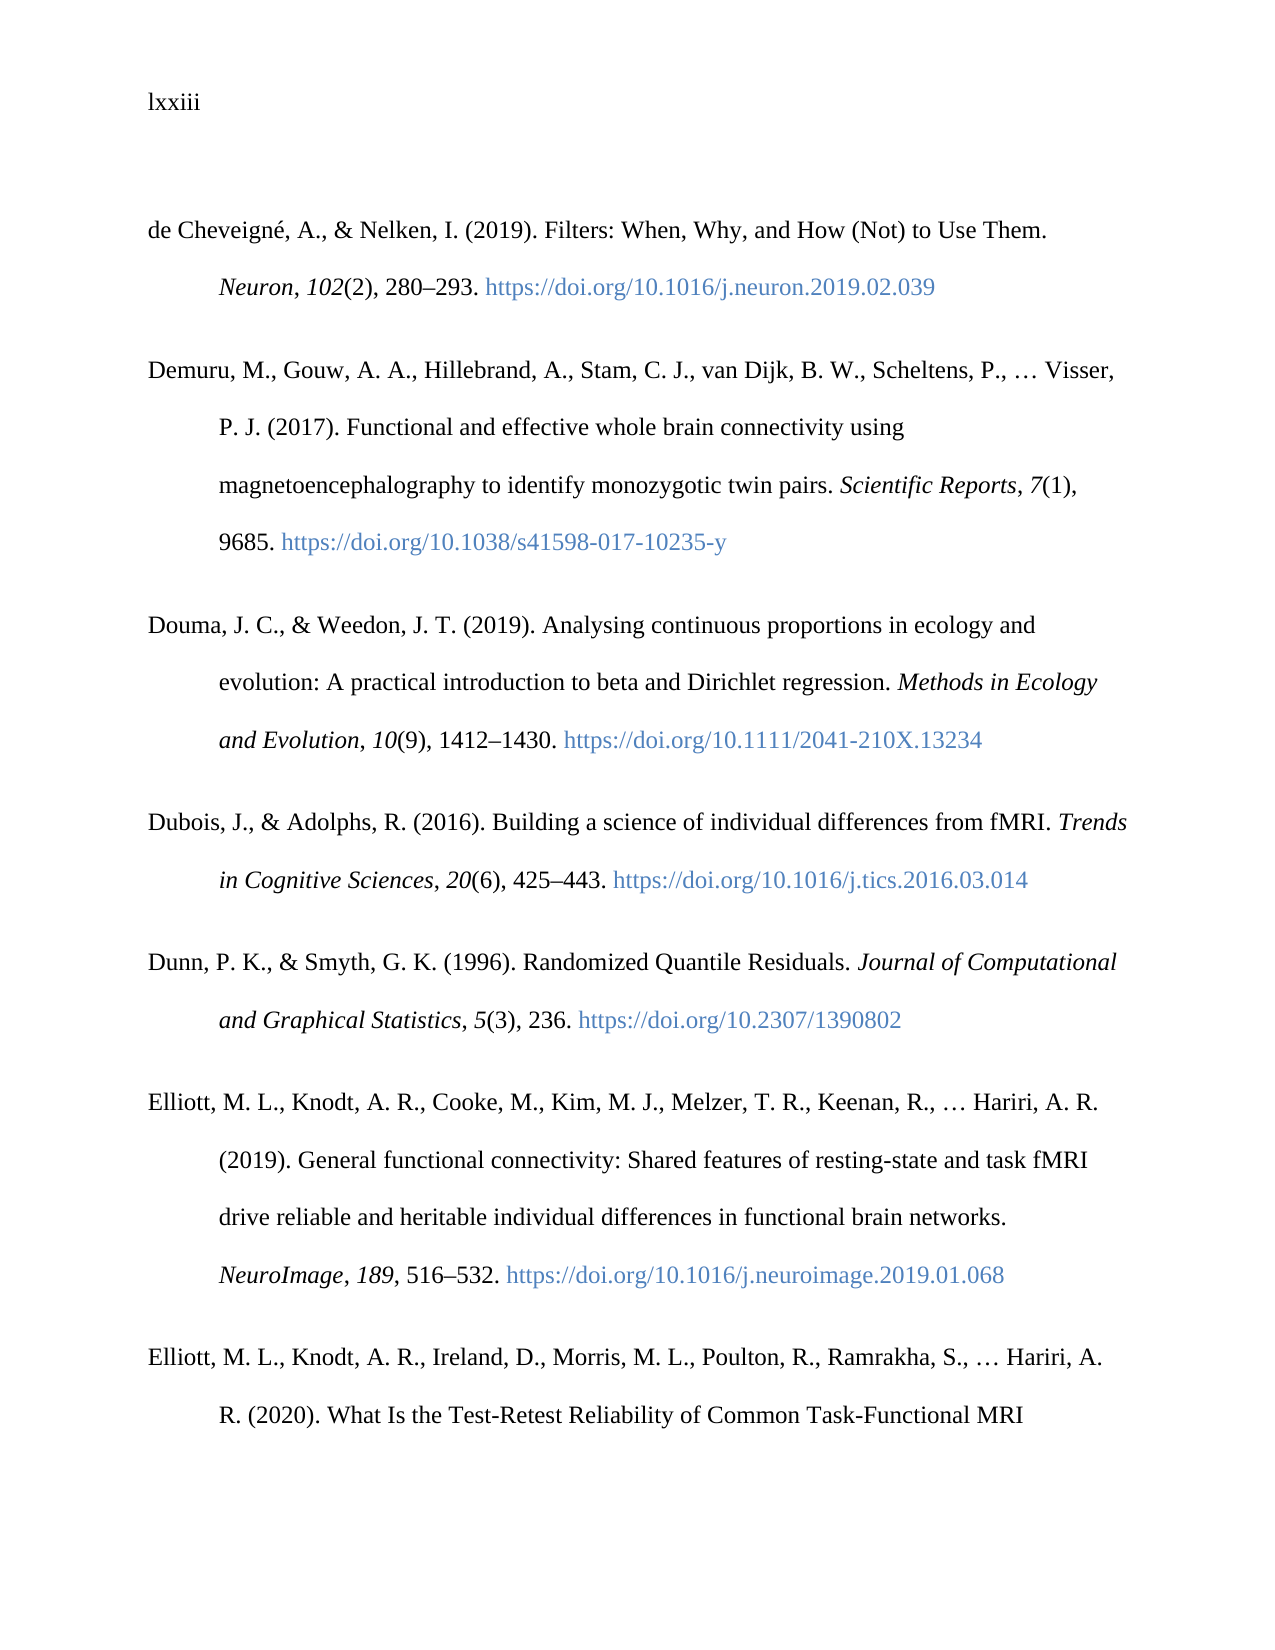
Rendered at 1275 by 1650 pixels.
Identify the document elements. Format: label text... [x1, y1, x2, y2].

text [148, 1342, 1127, 1429]
text Dunn, P. K., & Smyth, G. K. (1996). Randomized Quantile Residuals. Journal of Computational and Graphical Statistics, 5(3), 236. https://doi.org/10.2307/1390802 [148, 947, 1127, 1034]
text Demuru, M., Gouw, A. A., Hillebrand, A., Stam, C. J., van Dijk, B. W., Scheltens, P., … Visser, P. J. (2017). Functional and effective whole brain connectivity using magnetoencephalography to identify monozygotic twin pairs. Scientific Reports, 7(1), 9685. https://doi.org/10.1038/s41598-017-10235-y [148, 355, 1127, 556]
text Douma, J. C., & Weedon, J. T. (2019). Analysing continuous proportions in ecology and evolution: A practical introduction to beta and Dirichlet regression. Methods in Ecology and Evolution, 10(9), 1412–1430. https://doi.org/10.1111/2041-210X.13234 [148, 610, 1127, 754]
text Dubois, J., & Adolphs, R. (2016). Building a science of individual differences from fMRI. Trends in Cognitive Sciences, 20(6), 425–443. https://doi.org/10.1016/j.tics.2016.03.014 [148, 807, 1127, 894]
text Elliott, M. L., Knodt, A. R., Cooke, M., Kim, M. J., Melzer, T. R., Keenan, R., … Hariri, A. R. (2019). General functional connectivity: Shared features of resting-state and task fMRI drive reliable and heritable individual differences in functional brain networks. NeuroImage, 189, 516–532. https://doi.org/10.1016/j.neuroimage.2019.01.068 [148, 1087, 1127, 1289]
text de Cheveigné, A., & Nelken, I. (2019). Filters: When, Why, and How (Not) to Use Them. Neuron, 102(2), 280–293. https://doi.org/10.1016/j.neuron.2019.02.039 [148, 215, 1127, 301]
